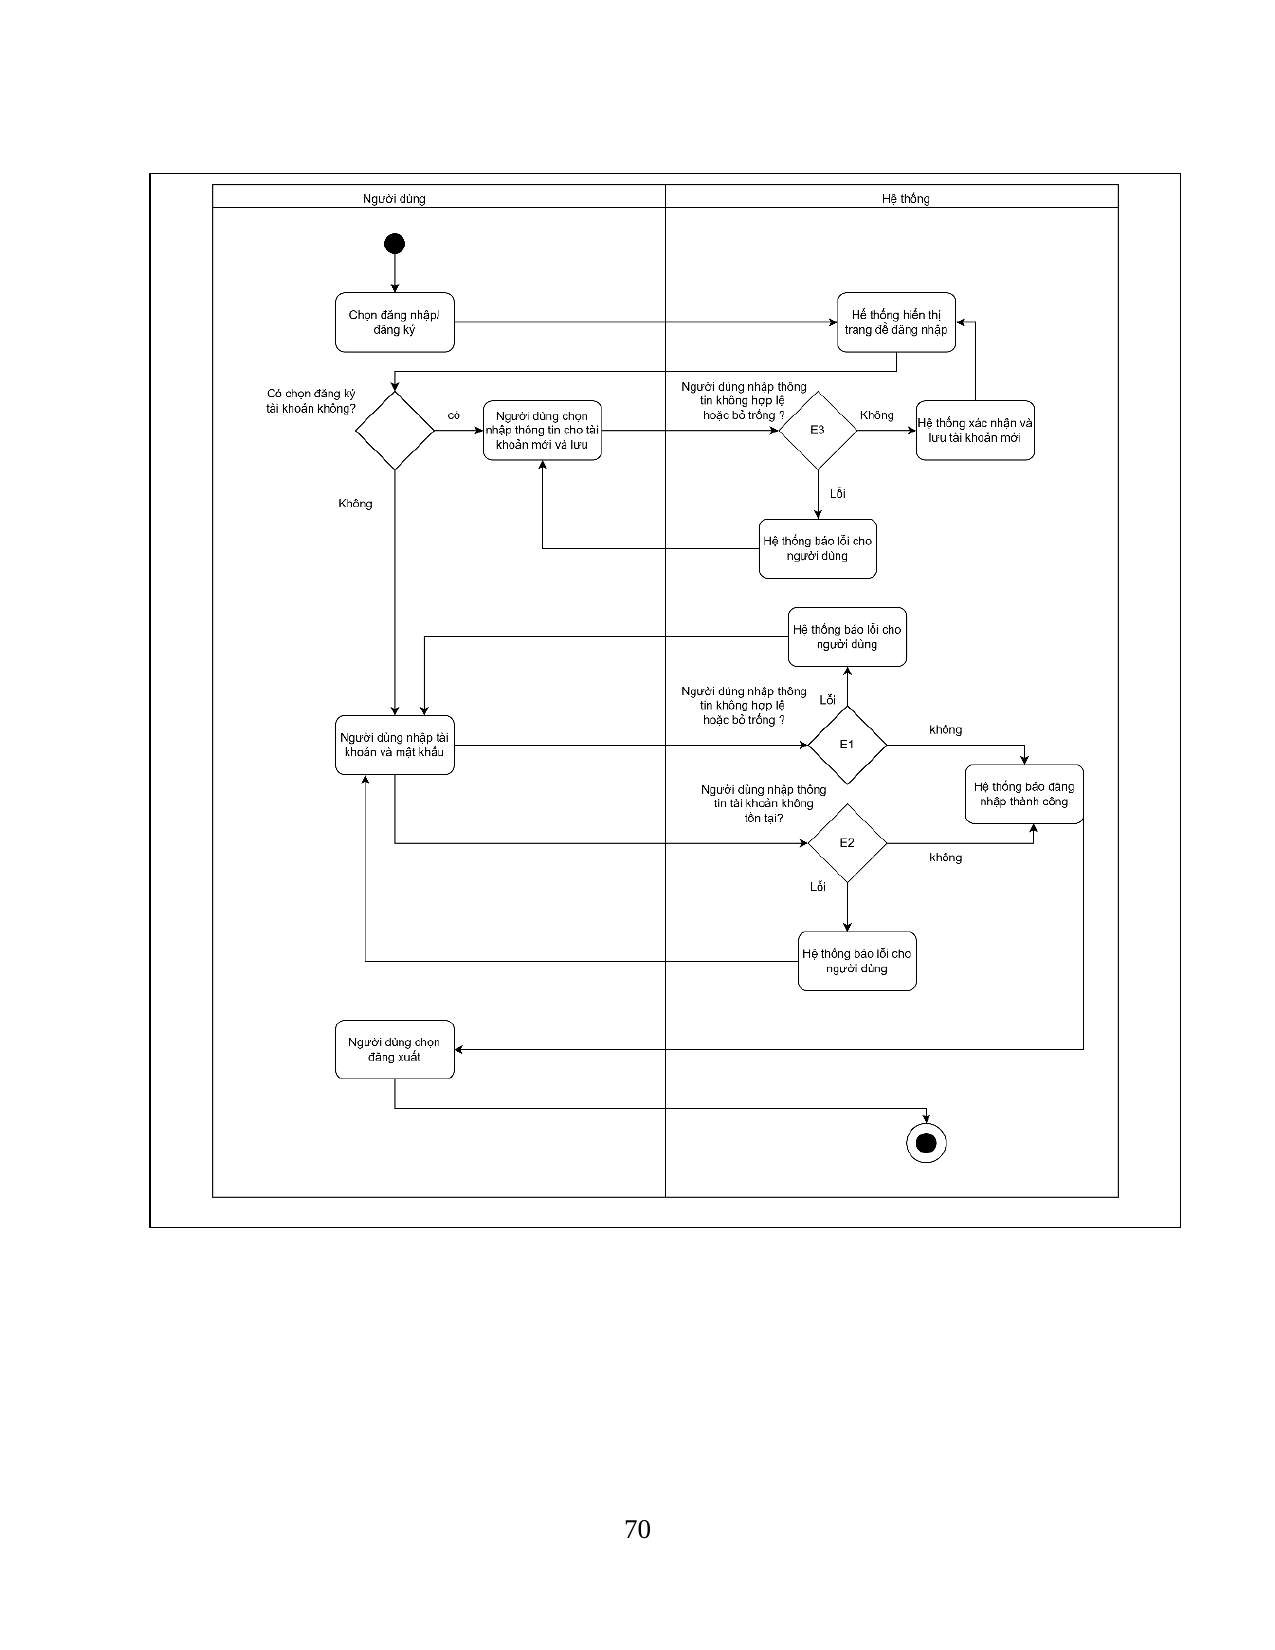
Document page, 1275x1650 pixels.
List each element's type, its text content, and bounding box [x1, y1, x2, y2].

picture [202, 174, 1128, 1208]
table_cell Activity diagram [151, 174, 1180, 1227]
